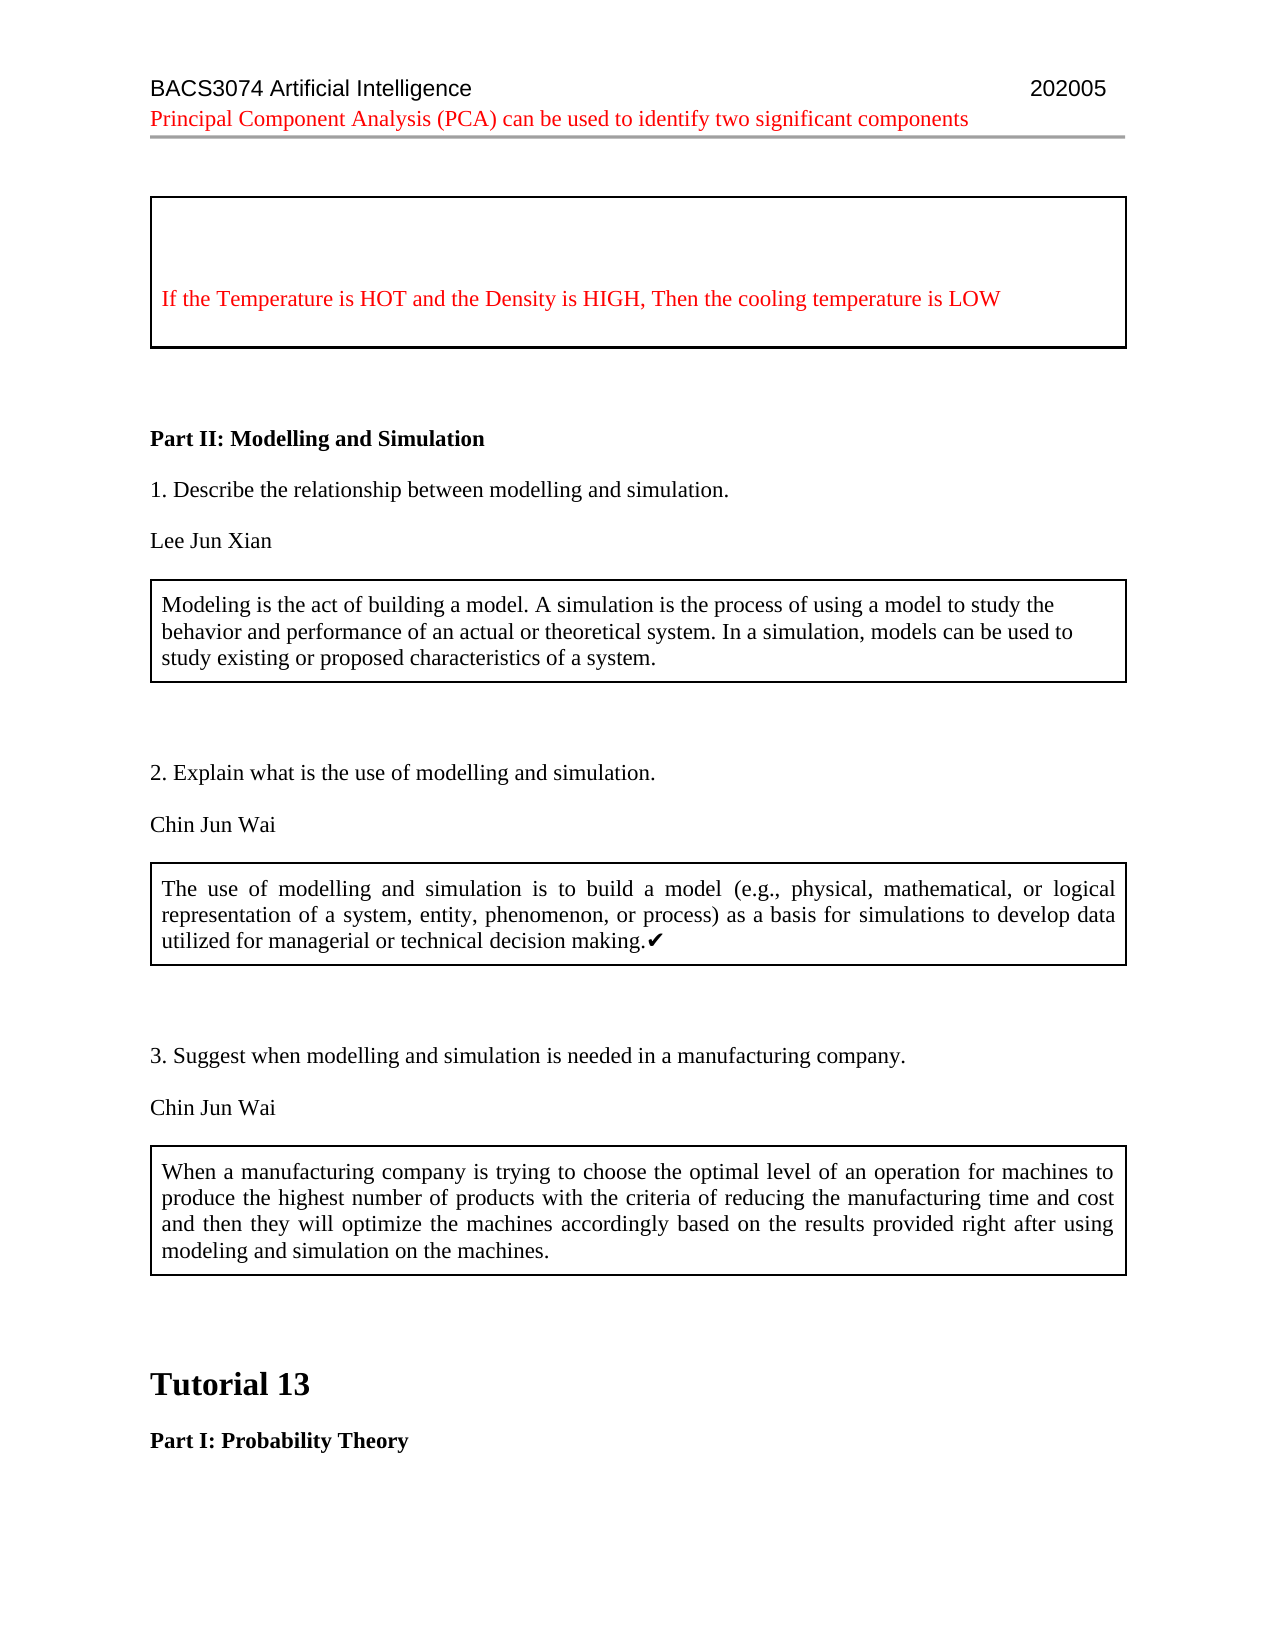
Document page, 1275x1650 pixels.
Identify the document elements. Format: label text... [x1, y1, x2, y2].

table_header The use of modelling and simulation is to build a model (e.g., physical, mathematical, or logical representation of a system, entity, phenomenon, or process) as a basis for simulations to develop data utilized for managerial or technical decision making.✔️ [152, 864, 1125, 964]
text 1. Describe the relationship between modelling and simulation. [150, 476, 1125, 503]
text Part I: Probability Theory [150, 1427, 1125, 1454]
text Chin Jun Wai [150, 1094, 1125, 1120]
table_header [152, 198, 1125, 346]
text Part II: Modelling and Simulation [150, 425, 1125, 451]
text Chin Jun Wai [150, 811, 1125, 837]
table_header When a manufacturing company is trying to choose the optimal level of an operation for machines to produce the highest number of products with the criteria of reducing the manufacturing time and cost and then they will optimize the machines accordingly based on the results provided right after using modeling and simulation on the machines. [152, 1147, 1125, 1273]
text Tutorial 13 [150, 1364, 1125, 1402]
text Lee Jun Xian [150, 528, 1125, 554]
text 2. Explain what is the use of modelling and simulation. [150, 759, 1125, 786]
table_header Modeling is the act of building a model. A simulation is the process of using a model to study the behavior and performance of an actual or theoretical system. In a simulation, models can be used to study existing or proposed characteristics of a system. [152, 581, 1125, 681]
text 3. Suggest when modelling and simulation is needed in a manufacturing company. [150, 1042, 1125, 1069]
